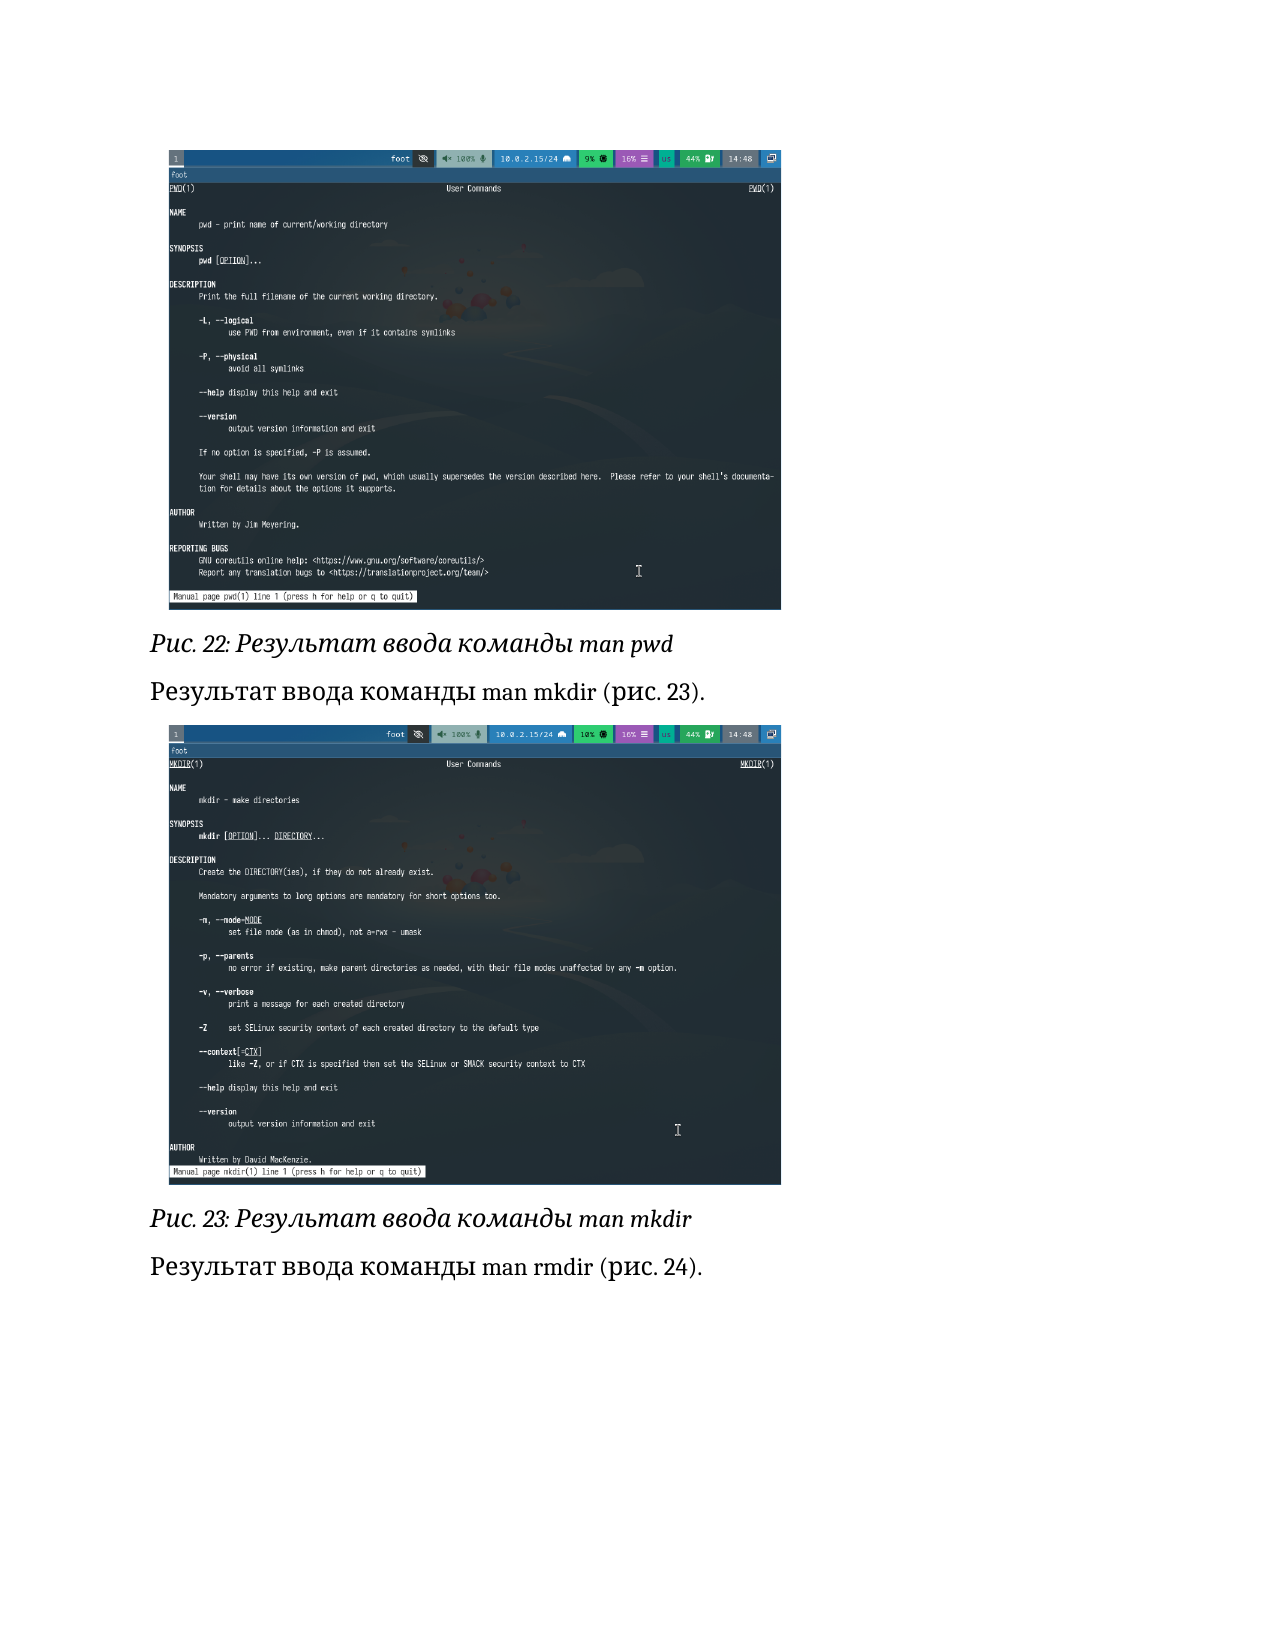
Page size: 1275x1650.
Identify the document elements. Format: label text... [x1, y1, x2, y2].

picture [168, 725, 782, 1185]
text Рис. 22: Результат ввода команды man pwd [150, 630, 1125, 659]
text Результат ввода команды man rmdir (рис. 24). [150, 1253, 1125, 1282]
text Рис. 23: Результат ввода команды man mkdir [150, 1205, 1125, 1234]
text Результат ввода команды man mkdir (рис. 23). [150, 678, 1125, 706]
picture [168, 150, 782, 610]
